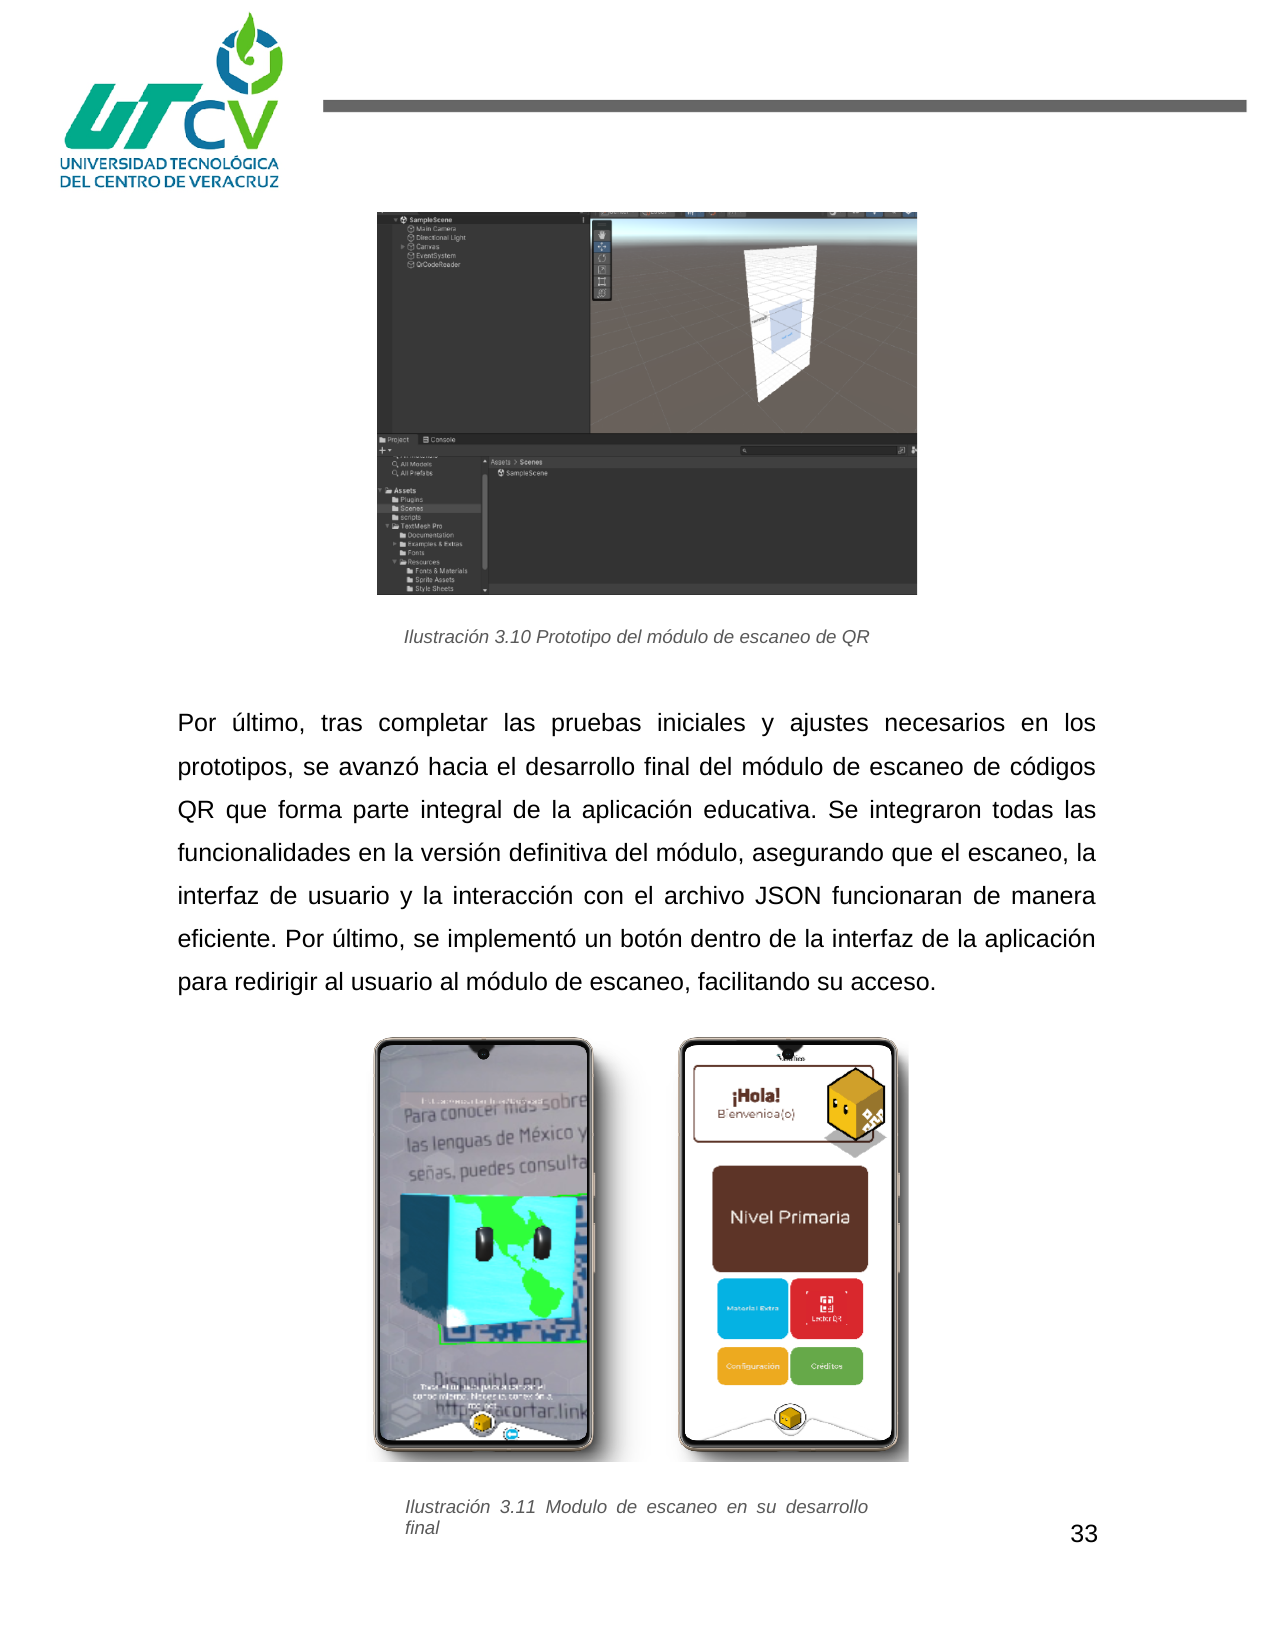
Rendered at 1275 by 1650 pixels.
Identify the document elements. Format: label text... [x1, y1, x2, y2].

text Por último, tras completar las pruebas iniciales y ajustes necesarios en los prototipos, se avanzó hacia el desarrollo final del módulo de escaneo de códigos QR que forma parte integral de la aplicación educativa. Se integraron todas las funcionalidades en la versión definitiva del módulo, asegurando que el escaneo, la interfaz de usuario y la interacción con el archivo JSON funcionaran de manera eficiente. Por último, se implementó un botón dentro de la interfaz de la aplicación para redirigir al usuario al módulo de escaneo, facilitando su acceso. [177, 708, 1098, 996]
picture [30, 0, 1275, 1628]
